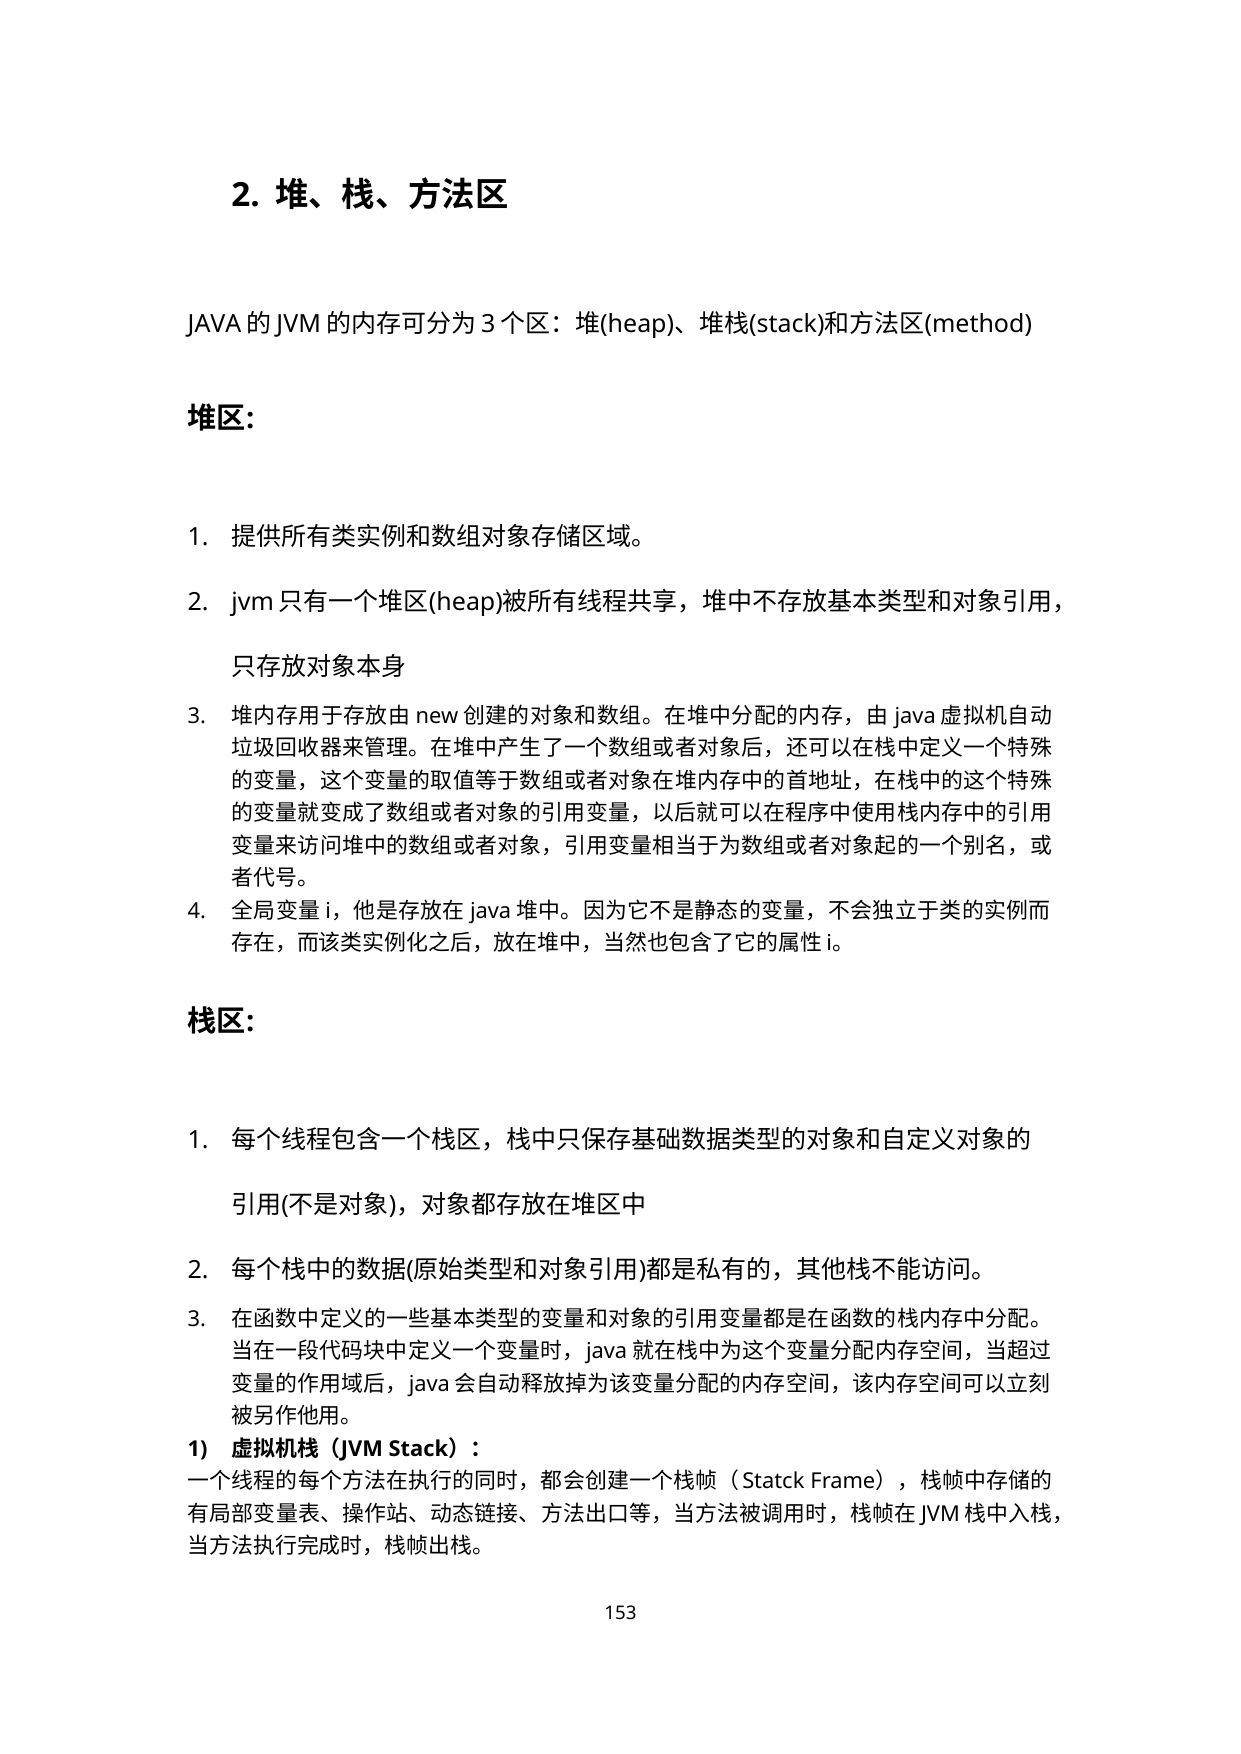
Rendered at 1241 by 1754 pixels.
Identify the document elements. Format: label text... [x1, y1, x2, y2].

list 堆内存用于存放由new创建的对象和数组。在堆中分配的内存，由java虚拟机自动垃圾回收器来管理。在堆中产生了一个数组或者对象后，还可以在栈中定义一个特殊的变量，这个变量的取值等于数组或者对象在堆内存中的首地址，在栈中的这个特殊的变量就变成了数组或者对象的引用变量，以后就可以在程序中使用栈内存中的引用变量来访问堆中的数组或者对象，引用变量相当于为数组或者对象起的一个别名，或者代号。 [187, 697, 1053, 892]
subtitle 堆区: [187, 383, 1053, 448]
text 一个线程的每个方法在执行的同时，都会创建一个栈帧（Statck Frame），栈帧中存储的有局部变量表、操作站、动态链接、方法出口等，当方法被调用时，栈帧在JVM栈中入栈，当方法执行完成时，栈帧出栈。 [187, 1463, 1053, 1560]
list 提供所有类实例和数组对象存储区域。 [187, 502, 1053, 567]
list 每个线程包含一个栈区，栈中只保存基础数据类型的对象和自定义对象的引用(不是对象)，对象都存放在堆区中 [187, 1105, 1053, 1235]
list 虚拟机栈（JVM Stack）： [187, 1430, 1053, 1463]
list jvm只有一个堆区(heap)被所有线程共享，堆中不存放基本类型和对象引用，只存放对象本身 [187, 567, 1053, 697]
subtitle 栈区: [187, 986, 1053, 1051]
list 每个栈中的数据(原始类型和对象引用)都是私有的，其他栈不能访问。 [187, 1235, 1053, 1300]
text JAVA的JVM的内存可分为3个区：堆(heap)、堆栈(stack)和方法区(method) [187, 289, 1053, 354]
subtitle 堆、栈、方法区 [231, 160, 1053, 225]
list 全局变量i，他是存放在java堆中。因为它不是静态的变量，不会独立于类的实例而存在，而该类实例化之后，放在堆中，当然也包含了它的属性i。 [187, 892, 1053, 957]
list 在函数中定义的一些基本类型的变量和对象的引用变量都是在函数的栈内存中分配。当在一段代码块中定义一个变量时，java就在栈中为这个变量分配内存空间，当超过变量的作用域后，java会自动释放掉为该变量分配的内存空间，该内存空间可以立刻被另作他用。 [187, 1300, 1053, 1430]
